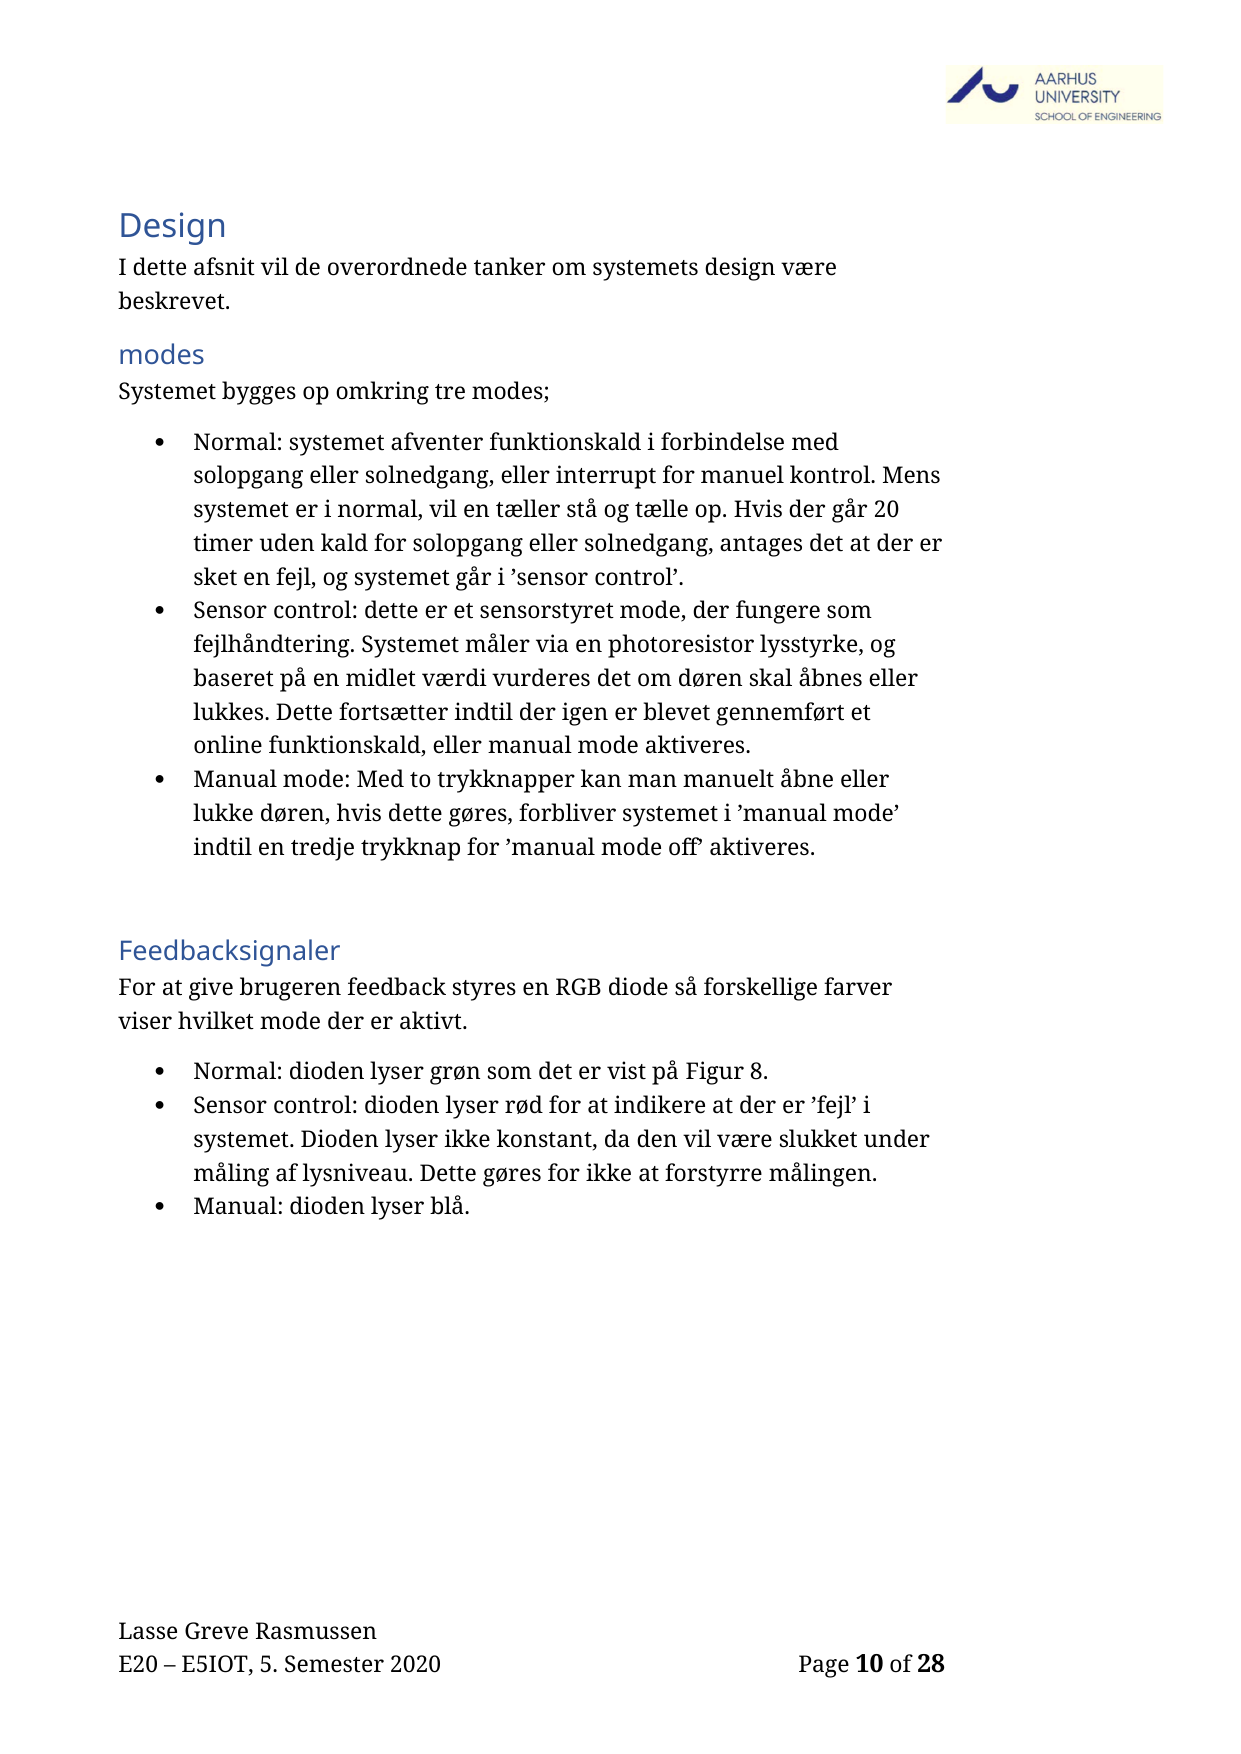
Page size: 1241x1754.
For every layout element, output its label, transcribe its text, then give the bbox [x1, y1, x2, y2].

text I dette afsnit vil de overordnede tanker om systemets design være beskrevet. [118, 251, 945, 316]
picture [944, 46, 1164, 136]
list Normal: dioden lyser grøn som det er vist på Figur 8. [156, 1055, 945, 1087]
list Manual: dioden lyser blå. [156, 1190, 945, 1222]
list Sensor control: dioden lyser rød for at indikere at der er ’fejl’ i systemet. Dioden lyser ikke konstant, da den vil være slukket under måling af lysniveau. Dette gøres for ikke at forstyrre målingen. [156, 1089, 945, 1188]
text Systemet bygges op omkring tre modes; [118, 375, 945, 406]
list Normal: systemet afventer funktionskald i forbindelse med solopgang eller solnedgang, eller interrupt for manuel kontrol. Mens systemet er i normal, vil en tæller stå og tælle op. Hvis der går 20 timer uden kald for solopgang eller solnedgang, antages det at der er sket en fejl, og systemet går i ’sensor control’. [156, 426, 945, 592]
subtitle Feedbacksignaler [118, 931, 945, 968]
list Manual mode: Med to trykknapper kan man manuelt åbne eller lukke døren, hvis dette gøres, forbliver systemet i ’manual mode’ indtil en tredje trykknap for ’manual mode off’ aktiveres. [156, 763, 945, 862]
subtitle modes [118, 335, 945, 372]
text For at give brugeren feedback styres en RGB diode så forskellige farver viser hvilket mode der er aktivt. [118, 971, 945, 1036]
subtitle Design [118, 202, 945, 248]
list Sensor control: dette er et sensorstyret mode, der fungere som fejlhåndtering. Systemet måler via en photoresistor lysstyrke, og baseret på en midlet værdi vurderes det om døren skal åbnes eller lukkes. Dette fortsætter indtil der igen er blevet gennemført et online funktionskald, eller manual mode aktiveres. [156, 594, 945, 761]
